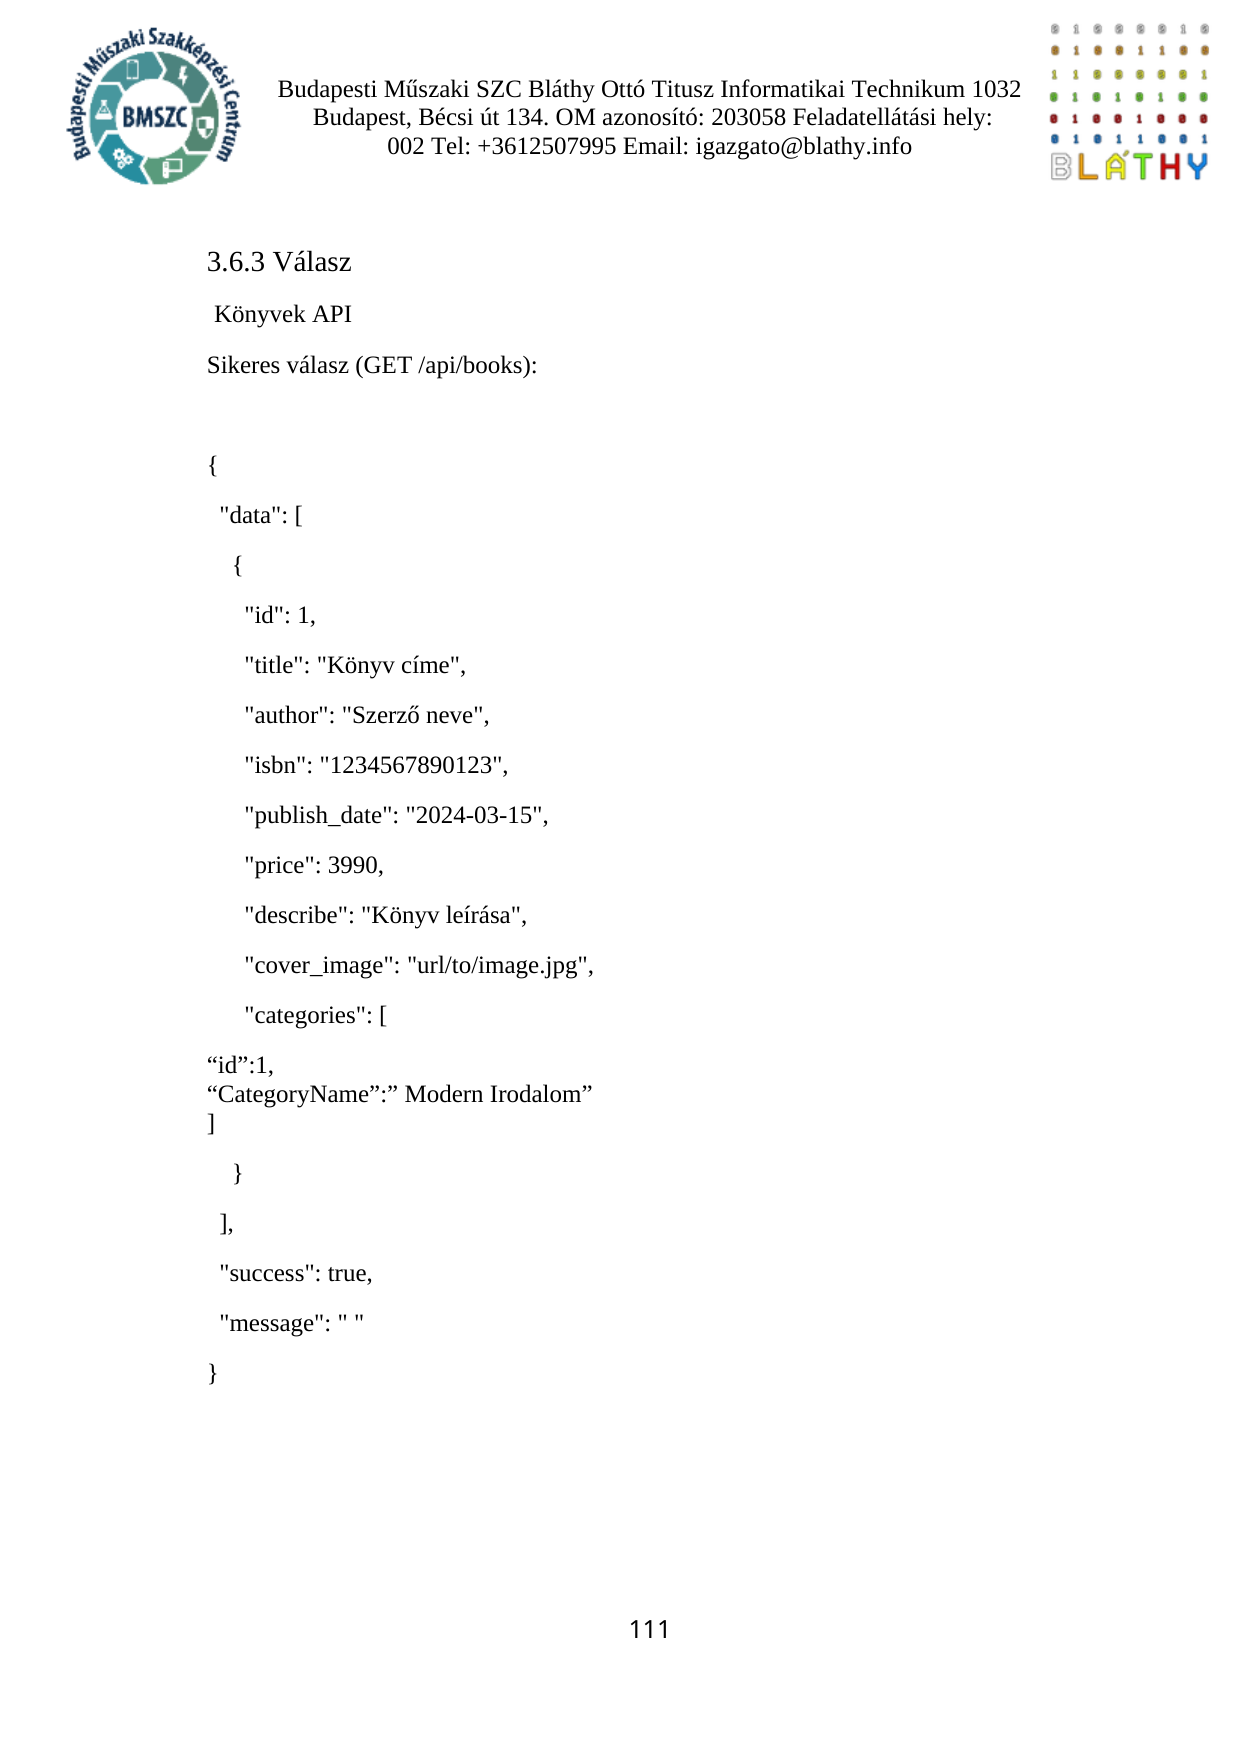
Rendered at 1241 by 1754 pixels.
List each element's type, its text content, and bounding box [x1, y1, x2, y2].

text “CategoryName”:” Modern Irodalom” [207, 1079, 1093, 1108]
text ], [207, 1208, 1093, 1237]
text "title": "Könyv címe", [207, 650, 1093, 679]
text "message": " " [207, 1308, 1093, 1337]
text Könyvek API [207, 299, 1093, 328]
text { [207, 550, 1093, 579]
text } [207, 1358, 1093, 1387]
text "author": "Szerző neve", [207, 700, 1093, 729]
text Sikeres válasz (GET /api/books): [207, 350, 1093, 379]
text "isbn": "1234567890123", [207, 750, 1093, 779]
text "categories": [ [207, 1000, 1093, 1029]
text "data": [ [207, 500, 1093, 529]
picture [36, 7, 279, 210]
text 3.6.3 Válasz [207, 244, 1093, 278]
text "price": 3990, [207, 850, 1093, 879]
text "cover_image": "url/to/image.jpg", [207, 950, 1093, 979]
text "id": 1, [207, 600, 1093, 629]
text "publish_date": "2024-03-15", [207, 800, 1093, 829]
picture [1045, 20, 1219, 187]
text "describe": "Könyv leírása", [207, 900, 1093, 929]
text } [207, 1158, 1093, 1187]
text ] [207, 1108, 1093, 1137]
text { [207, 450, 1093, 479]
text "success": true, [207, 1258, 1093, 1287]
text “id”:1, [207, 1050, 1093, 1079]
